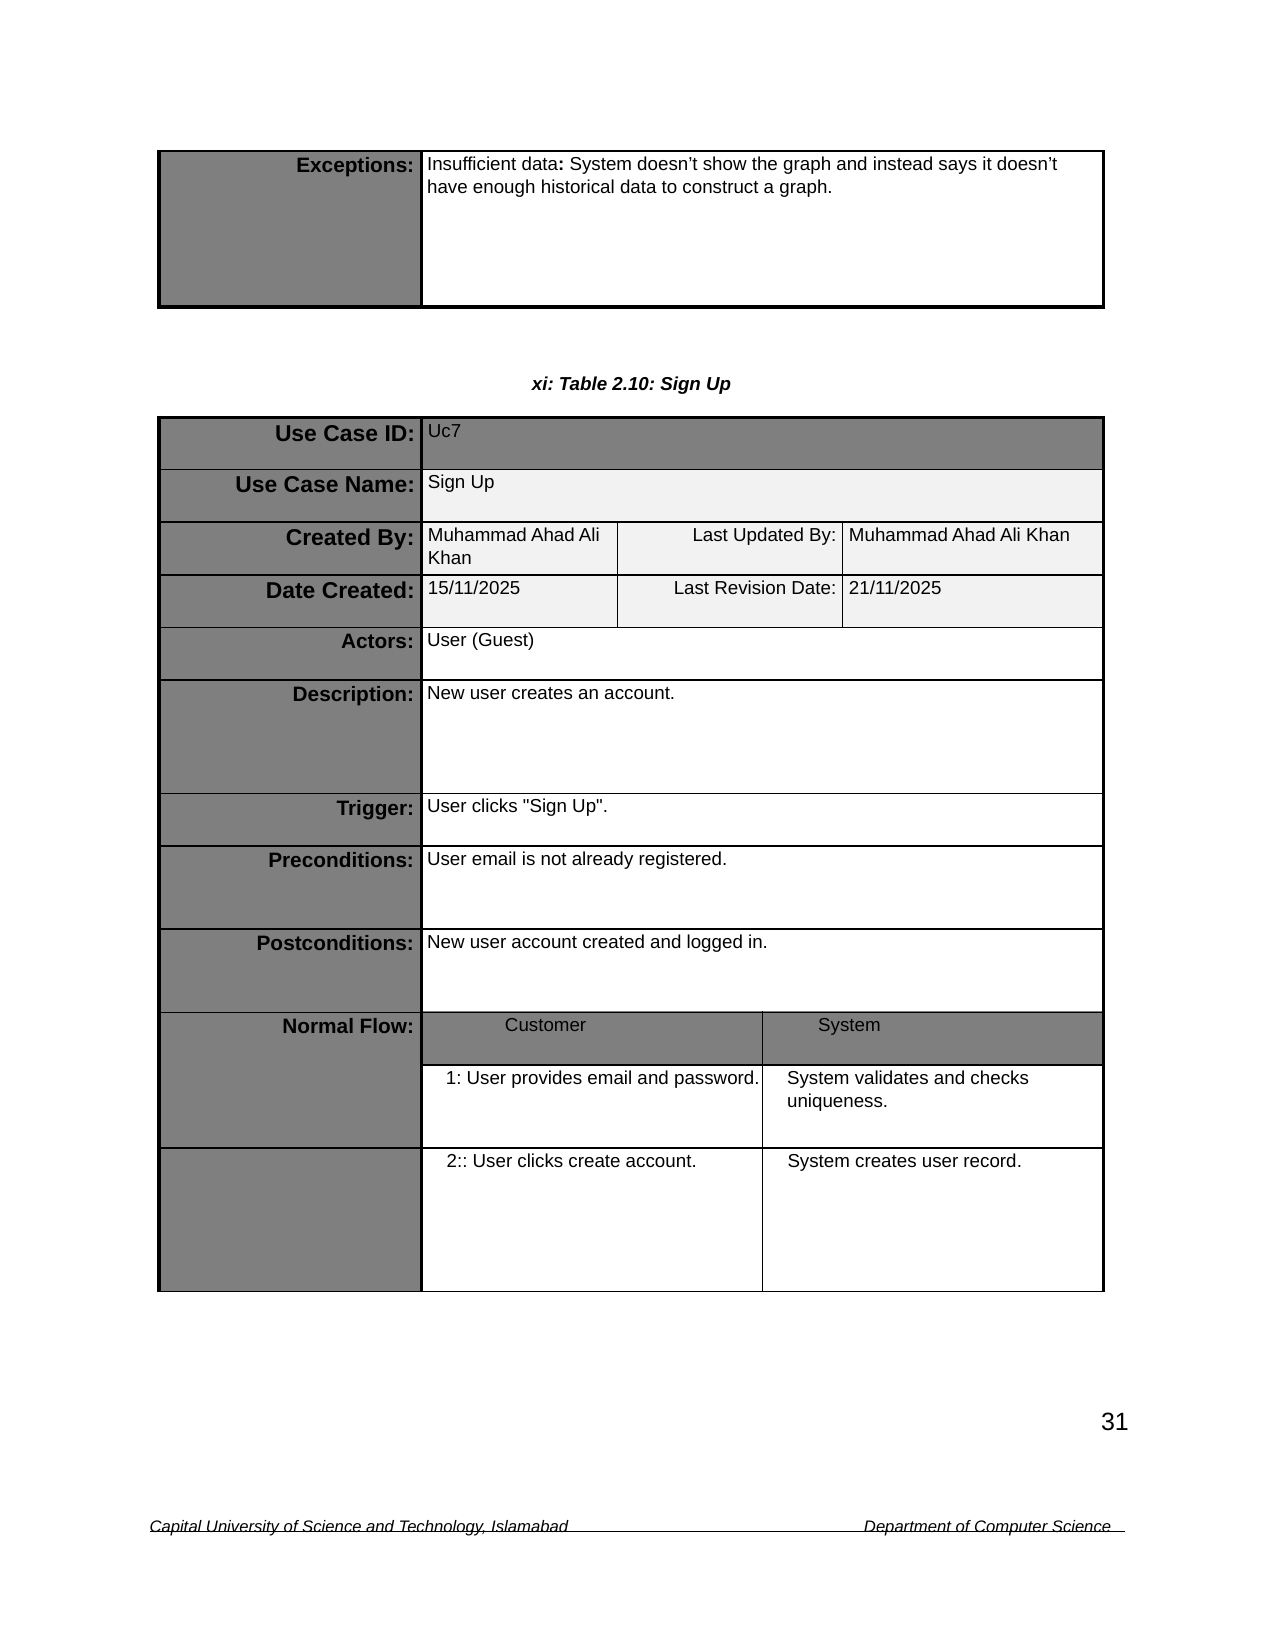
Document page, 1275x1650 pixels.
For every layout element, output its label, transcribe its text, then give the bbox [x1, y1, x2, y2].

table_cell Muhammad Ahad Ali Khan [843, 523, 1102, 574]
table_cell System [763, 1013, 1102, 1064]
table_cell System validates and checks uniqueness. [763, 1066, 1102, 1147]
table_cell 21/11/2025 [843, 576, 1102, 627]
table_cell Preconditions: [161, 847, 420, 928]
table_header Use Case ID: [161, 419, 420, 469]
table_cell 15/11/2025 [423, 576, 617, 627]
table_cell Actors: [161, 628, 420, 679]
table_cell [161, 1149, 420, 1291]
table_cell Use Case Name: [161, 470, 420, 521]
table_cell Postconditions: [161, 930, 420, 1011]
table_cell Normal Flow: [161, 1013, 420, 1147]
table_cell Created By: [161, 523, 420, 574]
table_cell New user creates an account. [423, 681, 1102, 793]
table_cell Last Revision Date: [618, 576, 842, 627]
table_cell System creates user record. [763, 1149, 1102, 1291]
table_cell User (Guest) [423, 628, 1102, 679]
table_cell Description: [161, 681, 420, 793]
table_cell Last Updated By: [618, 523, 842, 574]
table_cell Muhammad Ahad Ali Khan [423, 523, 617, 574]
table_cell Date Created: [161, 576, 420, 627]
table_cell 1: User provides email and password. [423, 1066, 762, 1147]
table_header Uc7 [423, 419, 1102, 469]
table_cell Exceptions: [161, 152, 420, 305]
table_cell Insufficient data: System doesn’t show the graph and instead says it doesn’t have enough historical data to construct a graph. [423, 152, 1102, 305]
table_cell Customer [423, 1013, 762, 1064]
table_cell User email is not already registered. [423, 847, 1102, 928]
table_cell User clicks "Sign Up". [423, 794, 1102, 845]
table_cell Sign Up [423, 470, 1102, 521]
table_cell New user account created and logged in. [423, 930, 1102, 1011]
table_cell Trigger: [161, 794, 420, 845]
text xi: Table 2.10: Sign Up [236, 373, 1028, 395]
table_cell 2:: User clicks create account. [423, 1149, 762, 1291]
